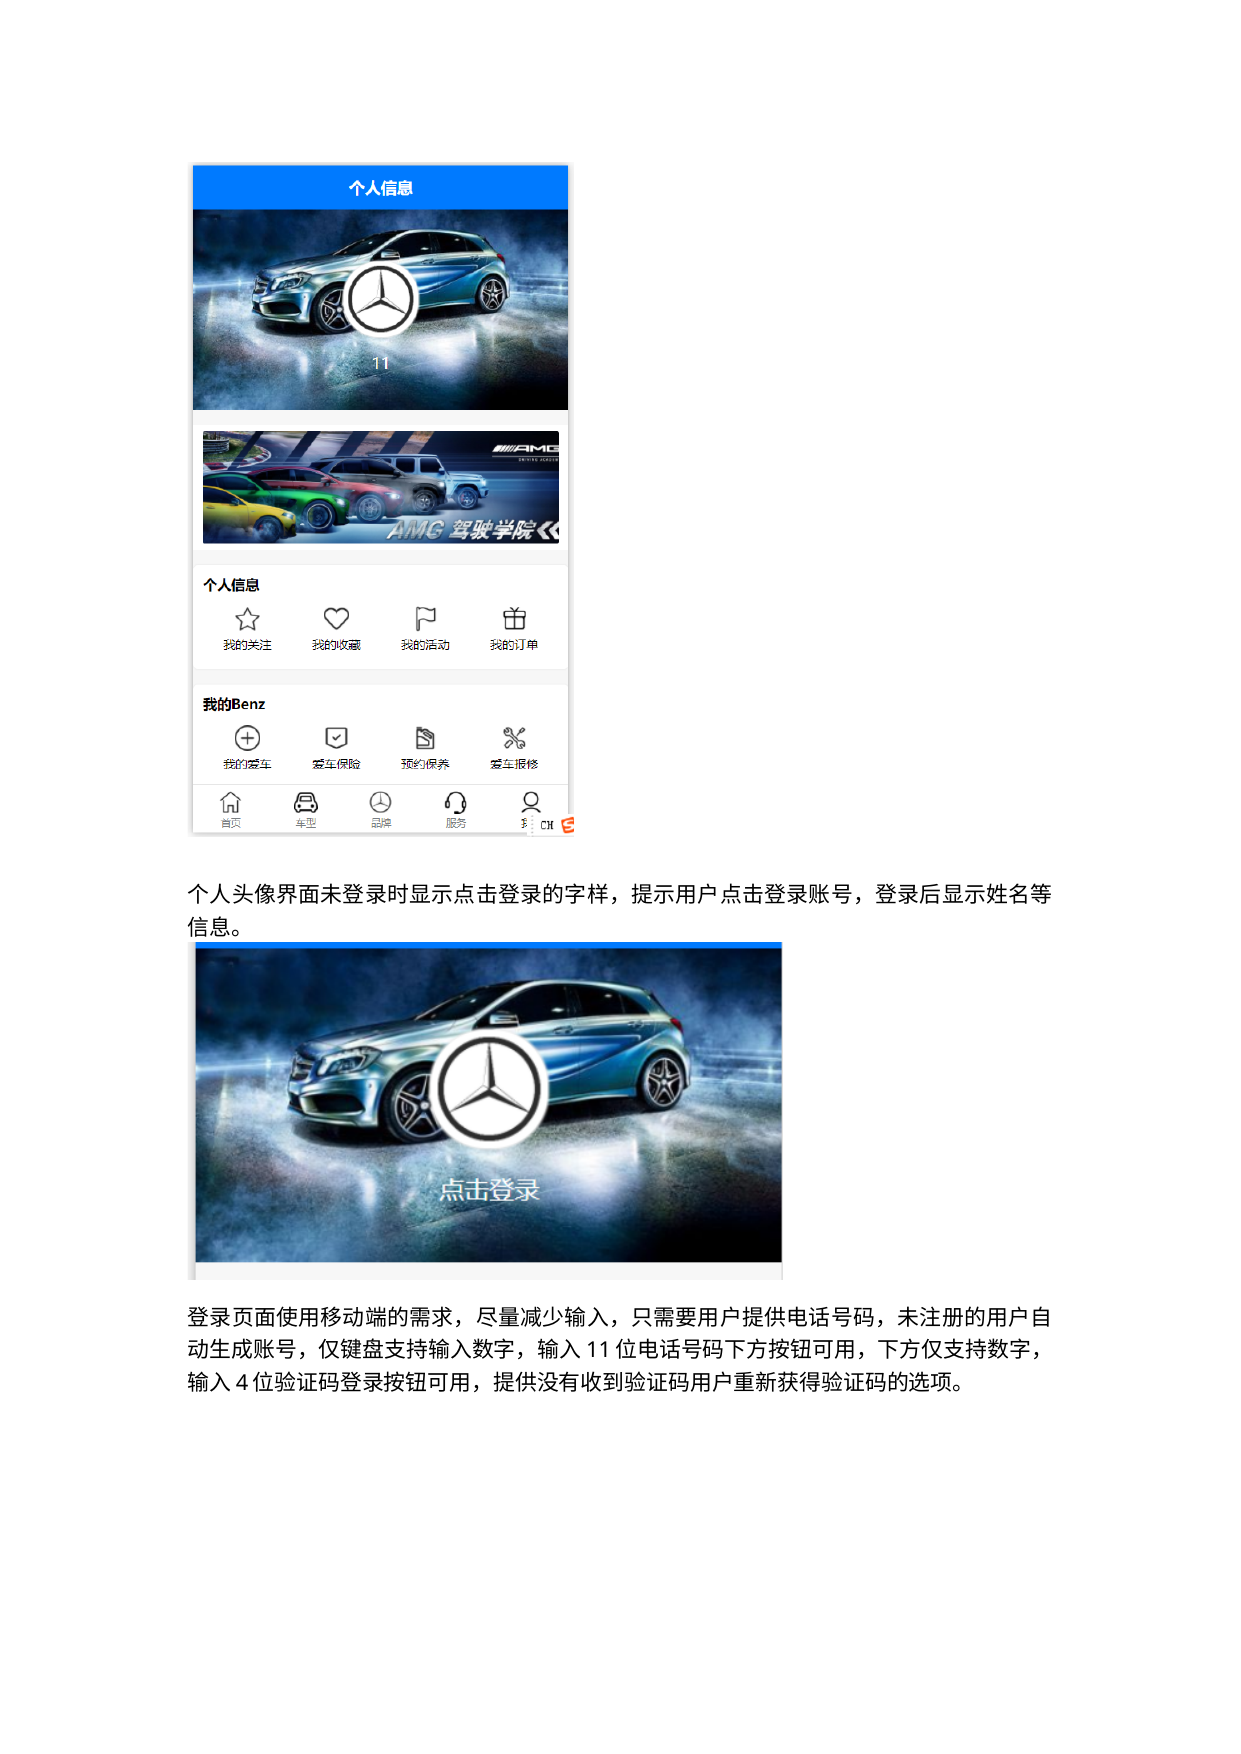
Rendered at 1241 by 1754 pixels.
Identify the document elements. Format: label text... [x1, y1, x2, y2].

text 登录页面使用移动端的需求，尽量减少输入，只需要用户提供电话号码，未注册的用户自动生成账号，仅键盘支持输入数字，输入11位电话号码下方按钮可用，下方仅支持数字，输入4位验证码登录按钮可用，提供没有收到验证码用户重新获得验证码的选项。 [187, 1299, 1053, 1397]
picture [187, 942, 783, 1280]
text 个人头像界面未登录时显示点击登录的字样，提示用户点击登录账号，登录后显示姓名等信息。 [187, 877, 1053, 942]
picture [187, 162, 574, 837]
